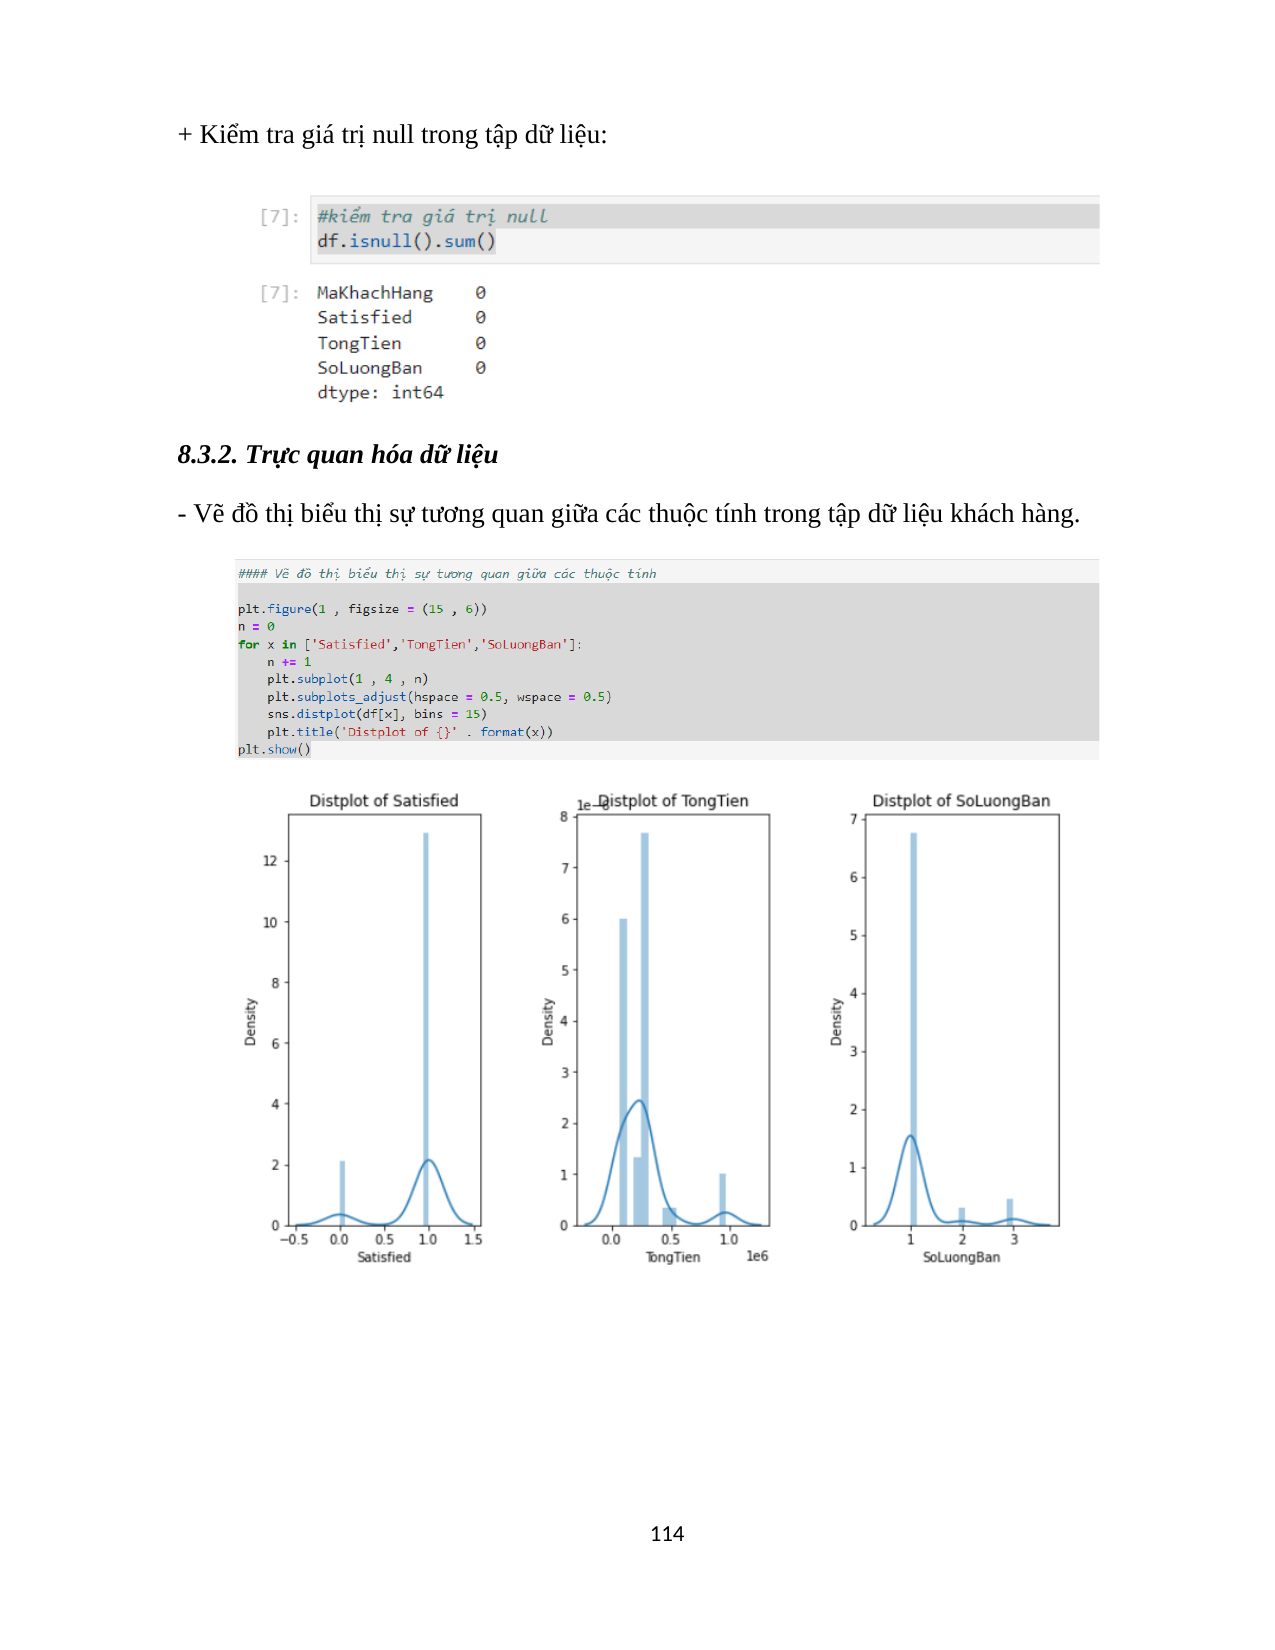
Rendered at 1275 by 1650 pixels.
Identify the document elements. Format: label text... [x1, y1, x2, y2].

picture [234, 177, 1100, 412]
text + Kiểm tra giá trị null trong tập dữ liệu: [177, 118, 1157, 149]
picture [234, 786, 1100, 1286]
picture [234, 556, 1100, 760]
text 8.3.2. Trực quan hóa dữ liệu [177, 438, 1157, 469]
text - Vẽ đồ thị biểu thị sự tương quan giữa các thuộc tính trong tập dữ liệu khách hàng. [177, 498, 1157, 529]
